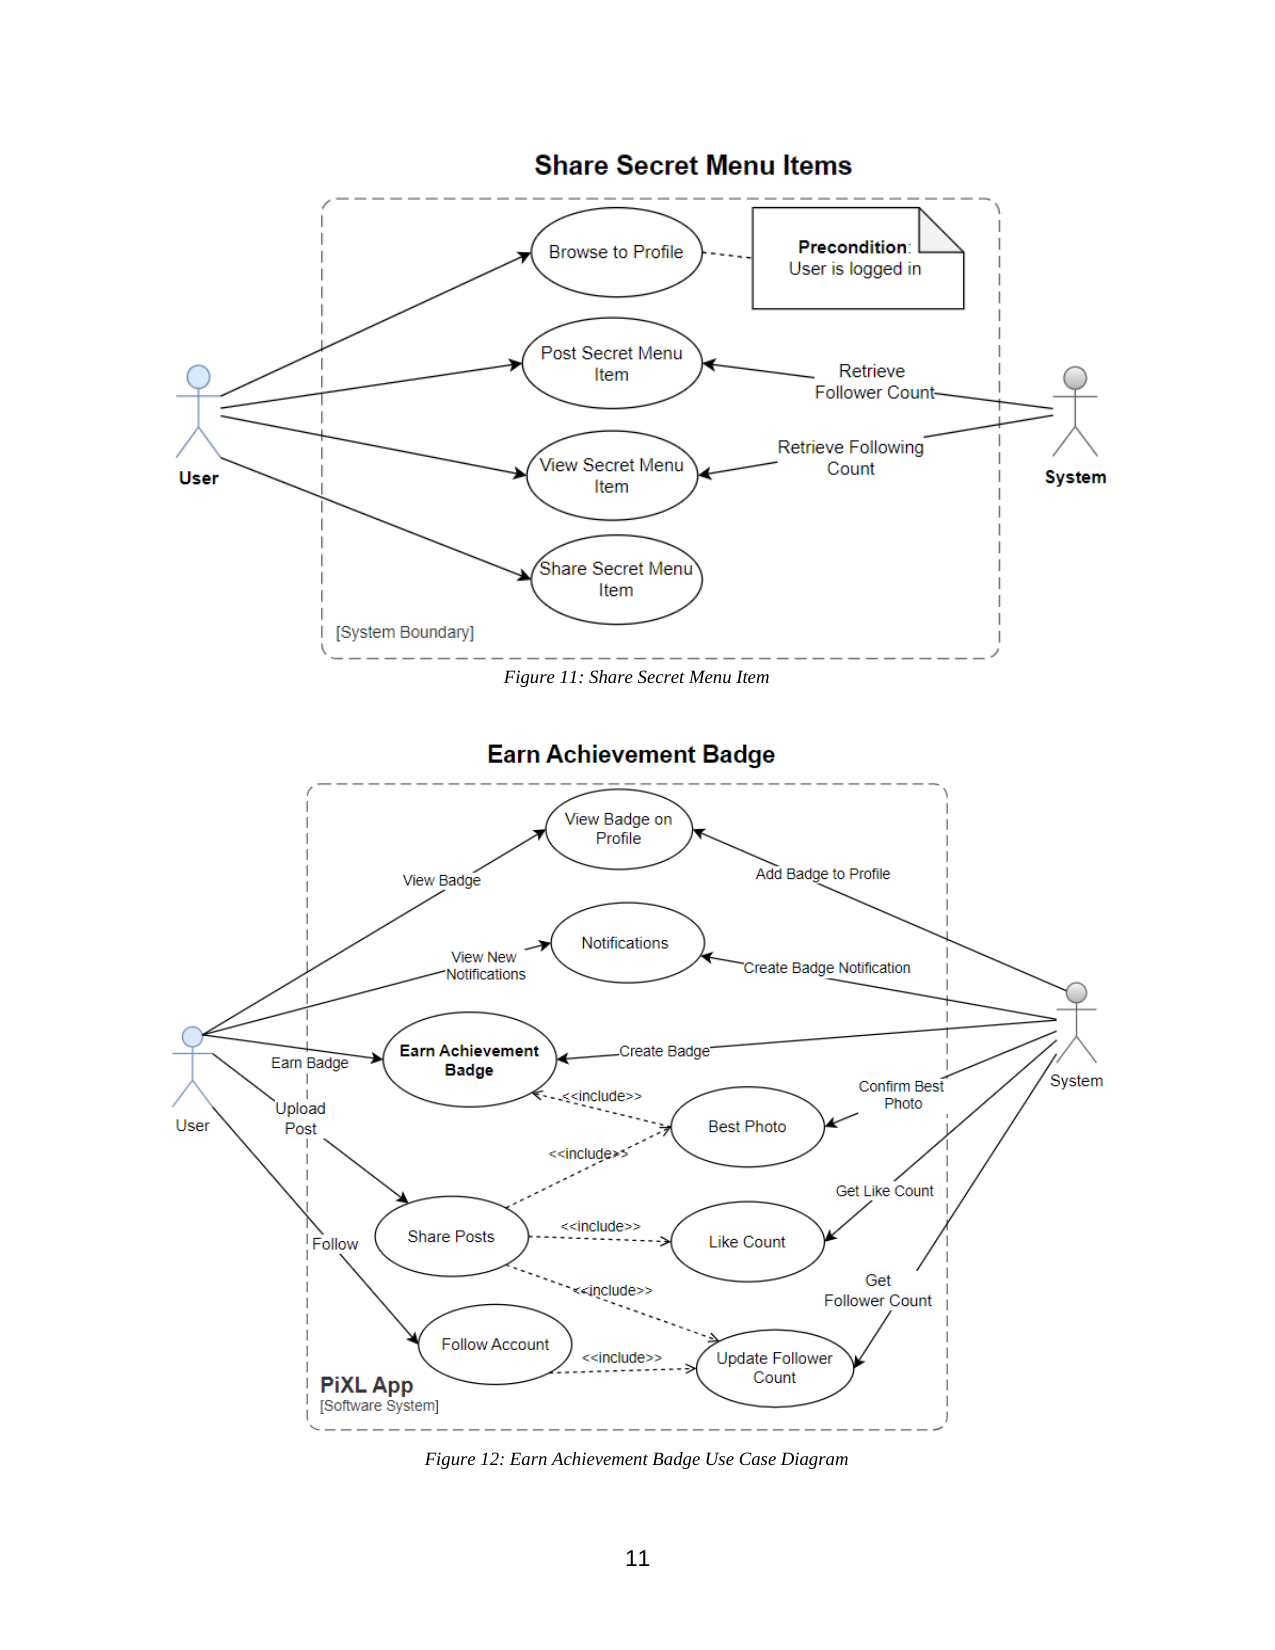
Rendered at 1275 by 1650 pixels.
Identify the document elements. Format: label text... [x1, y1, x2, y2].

picture [150, 150, 1125, 663]
picture [150, 719, 1125, 1445]
